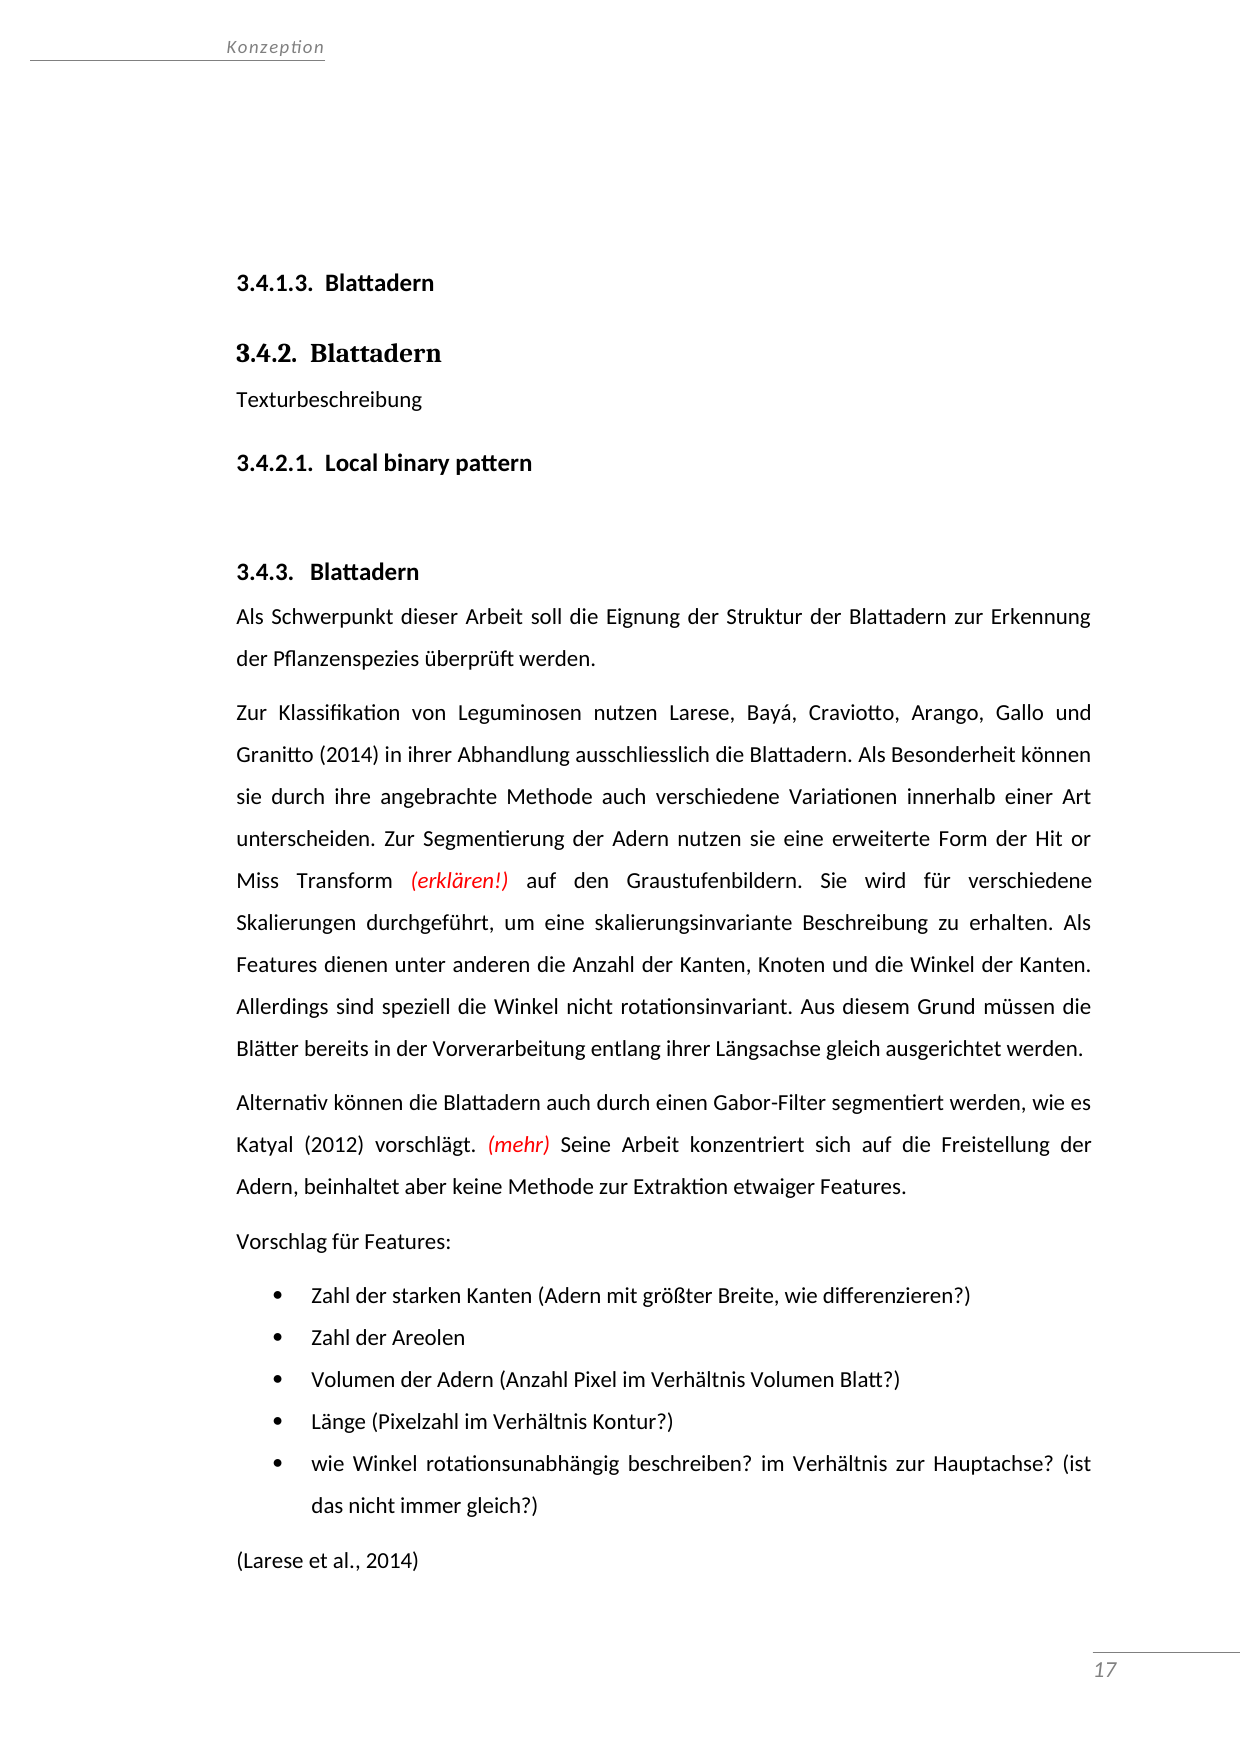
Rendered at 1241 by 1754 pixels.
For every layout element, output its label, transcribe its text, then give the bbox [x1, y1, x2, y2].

text Alternativ können die Blattadern auch durch einen Gabor-Filter segmentiert werden, wie es Katyal (2012) vorschlägt. (mehr) Seine Arbeit konzentriert sich auf die Freistellung der Adern, beinhaltet aber keine Methode zur Extraktion etwaiger Features. [236, 1088, 1093, 1201]
subtitle Blattadern [236, 338, 1093, 369]
subtitle Blattadern [236, 267, 1093, 298]
text Texturbeschreibung [236, 385, 1093, 413]
text (Larese et al., 2014) [236, 1546, 1093, 1574]
list Zahl der Areolen [274, 1323, 1093, 1351]
text Als Schwerpunkt dieser Arbeit soll die Eignung der Struktur der Blattadern zur Erkennung der Pflanzenspezies überprüft werden. [236, 602, 1093, 672]
list Volumen der Adern (Anzahl Pixel im Verhältnis Volumen Blatt?) [274, 1365, 1093, 1393]
subtitle Local binary pattern [236, 447, 1093, 478]
list wie Winkel rotationsunabhängig beschreiben? im Verhältnis zur Hauptachse? (ist das nicht immer gleich?) [274, 1449, 1093, 1519]
text Vorschlag für Features: [236, 1227, 1093, 1255]
list Zahl der starken Kanten (Adern mit größter Breite, wie differenzieren?) [274, 1281, 1093, 1309]
subtitle Blattadern [236, 556, 1093, 587]
text Zur Klassifikation von Leguminosen nutzen Larese, Bayá, Craviotto, Arango, Gallo und Granitto (2014) in ihrer Abhandlung ausschliesslich die Blattadern. Als Besonderheit können sie durch ihre angebrachte Methode auch verschiedene Variationen innerhalb einer Art unterscheiden. Zur Segmentierung der Adern nutzen sie eine erweiterte Form der Hit or Miss Transform (erklären!) auf den Graustufenbildern. Sie wird für verschiedene Skalierungen durchgeführt, um eine skalierungsinvariante Beschreibung zu erhalten. Als Features dienen unter anderen die Anzahl der Kanten, Knoten und die Winkel der Kanten. Allerdings sind speziell die Winkel nicht rotationsinvariant. Aus diesem Grund müssen die Blätter bereits in der Vorverarbeitung entlang ihrer Längsachse gleich ausgerichtet werden. [236, 698, 1093, 1062]
list Länge (Pixelzahl im Verhältnis Kontur?) [274, 1407, 1093, 1435]
